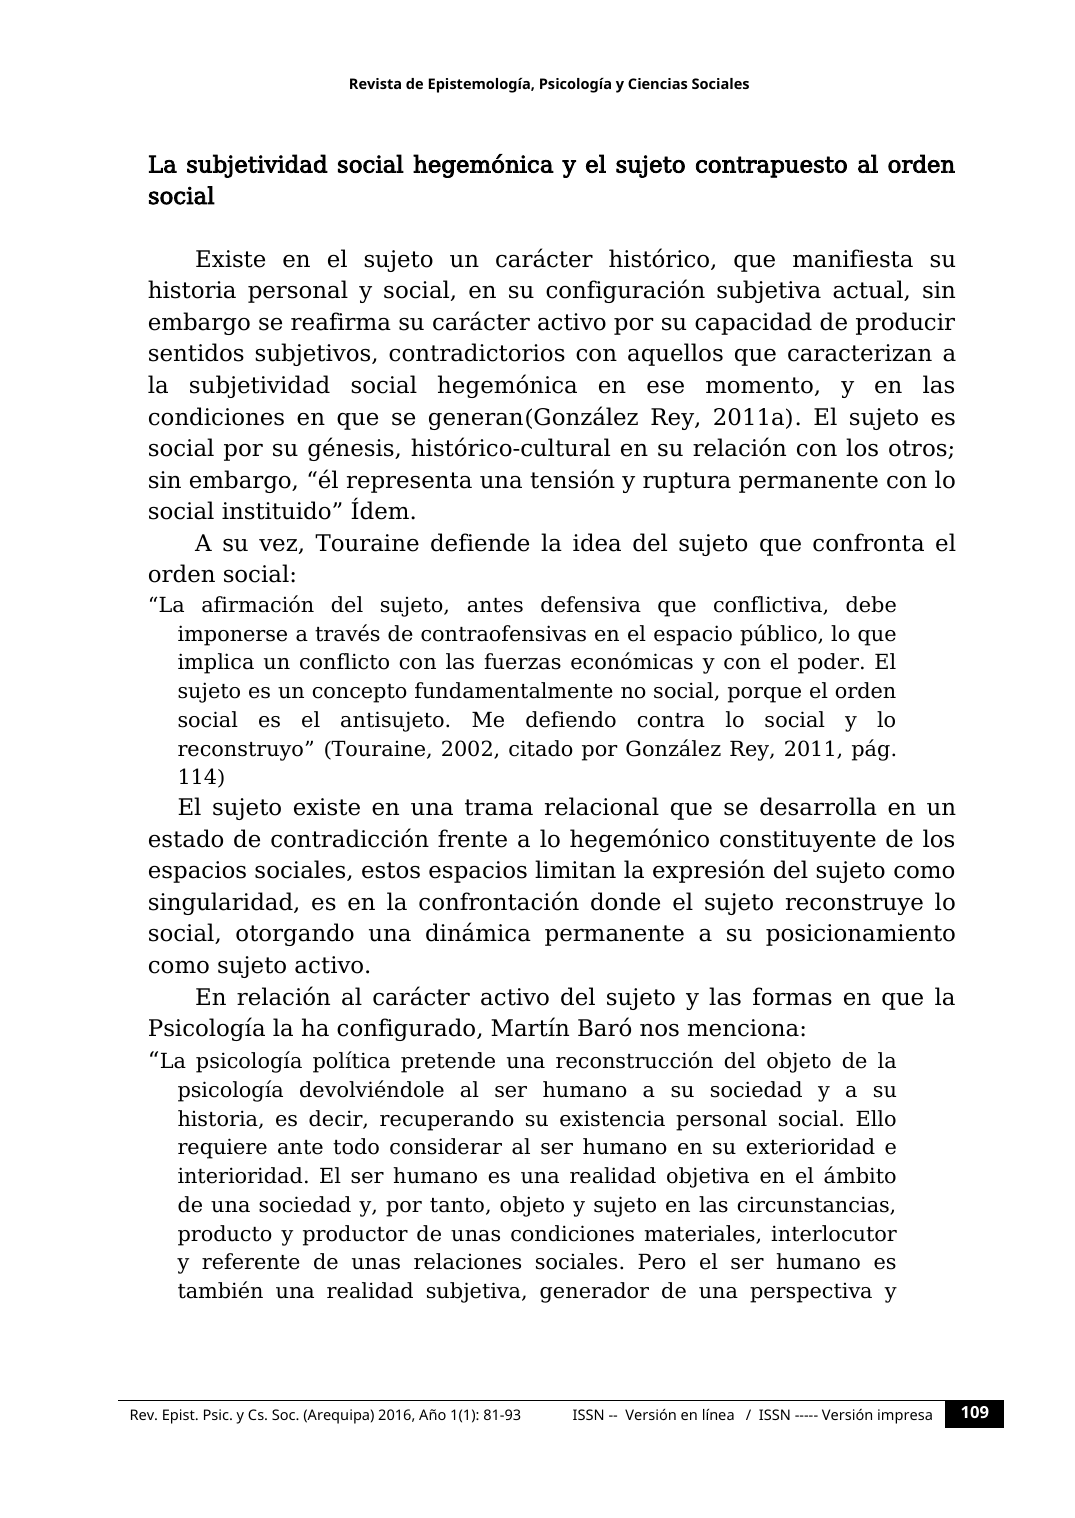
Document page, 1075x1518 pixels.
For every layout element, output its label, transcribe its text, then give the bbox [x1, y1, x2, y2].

text La subjetividad social hegemónica y el sujeto contrapuesto al orden social [148, 150, 957, 209]
text El sujeto existe en una trama relacional que se desarrolla en un estado de contradicción frente a lo hegemónico constituyente de los espacios sociales, estos espacios limitan la expresión del sujeto como singularidad, es en la confrontación donde el sujeto reconstruye lo social, otorgando una dinámica permanente a su posicionamiento como sujeto activo. [148, 793, 957, 978]
text “La afirmación del sujeto, antes defensiva que conflictiva, debe imponerse a través de contraofensivas en el espacio público, lo que implica un conflicto con las fuerzas económicas y con el poder. El sujeto es un concepto fundamentalmente no social, porque el orden social es el antisujeto. Me defiendo contra lo social y lo reconstruyo” (Touraine, 2002, citado por González Rey, 2011, pág. 114) [148, 592, 898, 789]
text A su vez, Touraine defiende la idea del sujeto que confronta el orden social: [148, 528, 957, 587]
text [148, 1045, 898, 1303]
text Existe en el sujeto un carácter histórico, que manifiesta su historia personal y social, en su configuración subjetiva actual, sin embargo se reafirma su carácter activo por su capacidad de producir sentidos subjetivos, contradictorios con aquellos que caracterizan a la subjetividad social hegemónica en ese momento, y en las condiciones en que se generan(González Rey, 2011a). El sujeto es social por su génesis, histórico-cultural en su relación con los otros; sin embargo, “él representa una tensión y ruptura permanente con lo social instituido” Ídem. [148, 244, 957, 524]
text En relación al carácter activo del sujeto y las formas en que la Psicología la ha configurado, Martín Baró nos menciona: [148, 982, 957, 1041]
